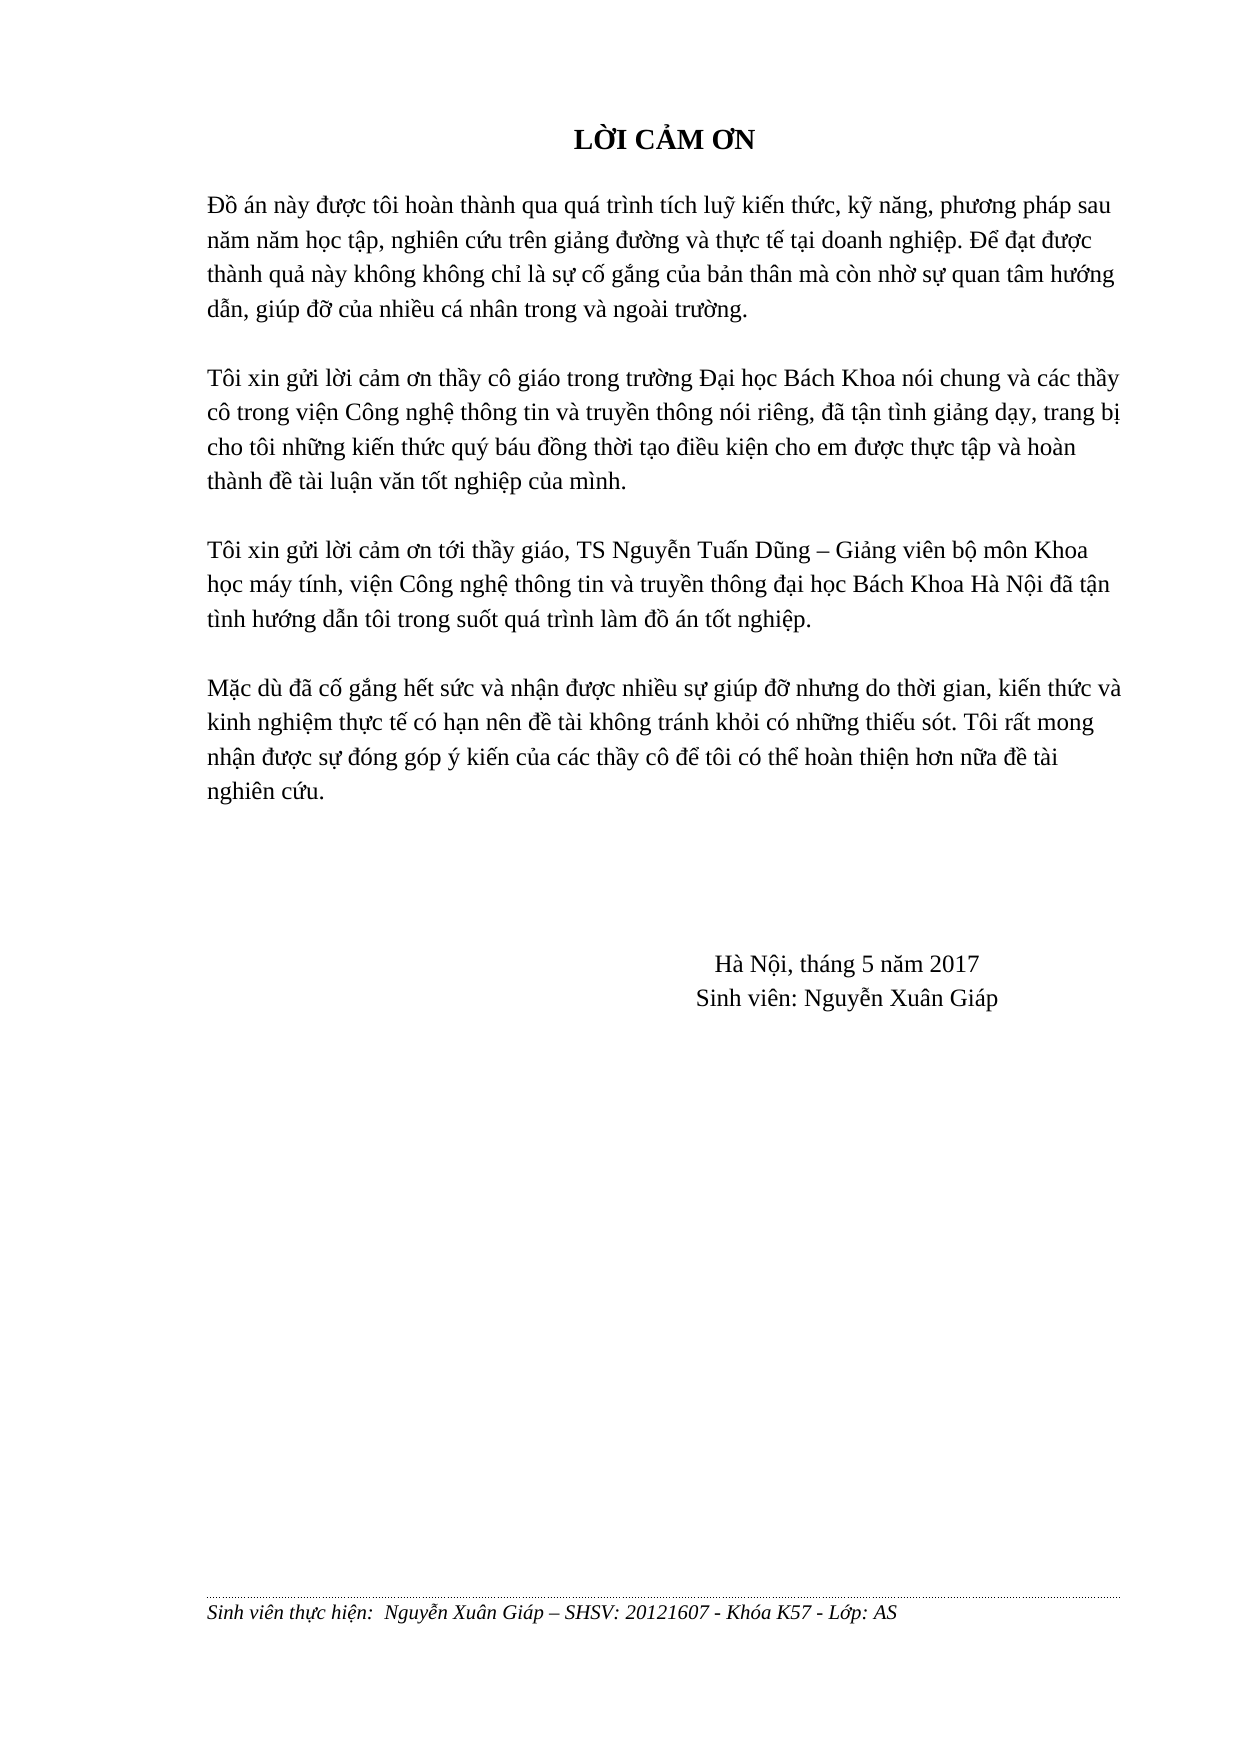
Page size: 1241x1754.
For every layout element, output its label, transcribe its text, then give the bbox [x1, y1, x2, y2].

table_header Hà Nội, tháng 5 năm 2017 Sinh viên: Nguyễn Xuân Giáp [635, 949, 1059, 1018]
text Tôi xin gửi lời cảm ơn tới thầy giáo, TS Nguyễn Tuấn Dũng – Giảng viên bộ môn Khoa học máy tính, viện Công nghệ thông tin và truyền thông đại học Bách Khoa Hà Nội đã tận tình hướng dẫn tôi trong suốt quá trình làm đồ án tốt nghiệp. [207, 535, 1122, 633]
text LỜI CẢM ƠN [207, 122, 1122, 156]
text Mặc dù đã cố gắng hết sức và nhận được nhiều sự giúp đỡ nhưng do thời gian, kiến thức và kinh nghiệm thực tế có hạn nên đề tài không tránh khỏi có những thiếu sót. Tôi rất mong nhận được sự đóng góp ý kiến của các thầy cô để tôi có thể hoàn thiện hơn nữa đề tài nghiên cứu. [207, 673, 1122, 805]
text Đồ án này được tôi hoàn thành qua quá trình tích luỹ kiến thức, kỹ năng, phương pháp sau năm năm học tập, nghiên cứu trên giảng đường và thực tế tại doanh nghiệp. Để đạt được thành quả này không không chỉ là sự cố gắng của bản thân mà còn nhờ sự quan tâm hướng dẫn, giúp đỡ của nhiều cá nhân trong và ngoài trường. [207, 190, 1122, 322]
text Tôi xin gửi lời cảm ơn thầy cô giáo trong trường Đại học Bách Khoa nói chung và các thầy cô trong viện Công nghệ thông tin và truyền thông nói riêng, đã tận tình giảng dạy, trang bị cho tôi những kiến thức quý báu đồng thời tạo điều kiện cho em được thực tập và hoàn thành đề tài luận văn tốt nghiệp của mình. [207, 363, 1122, 495]
